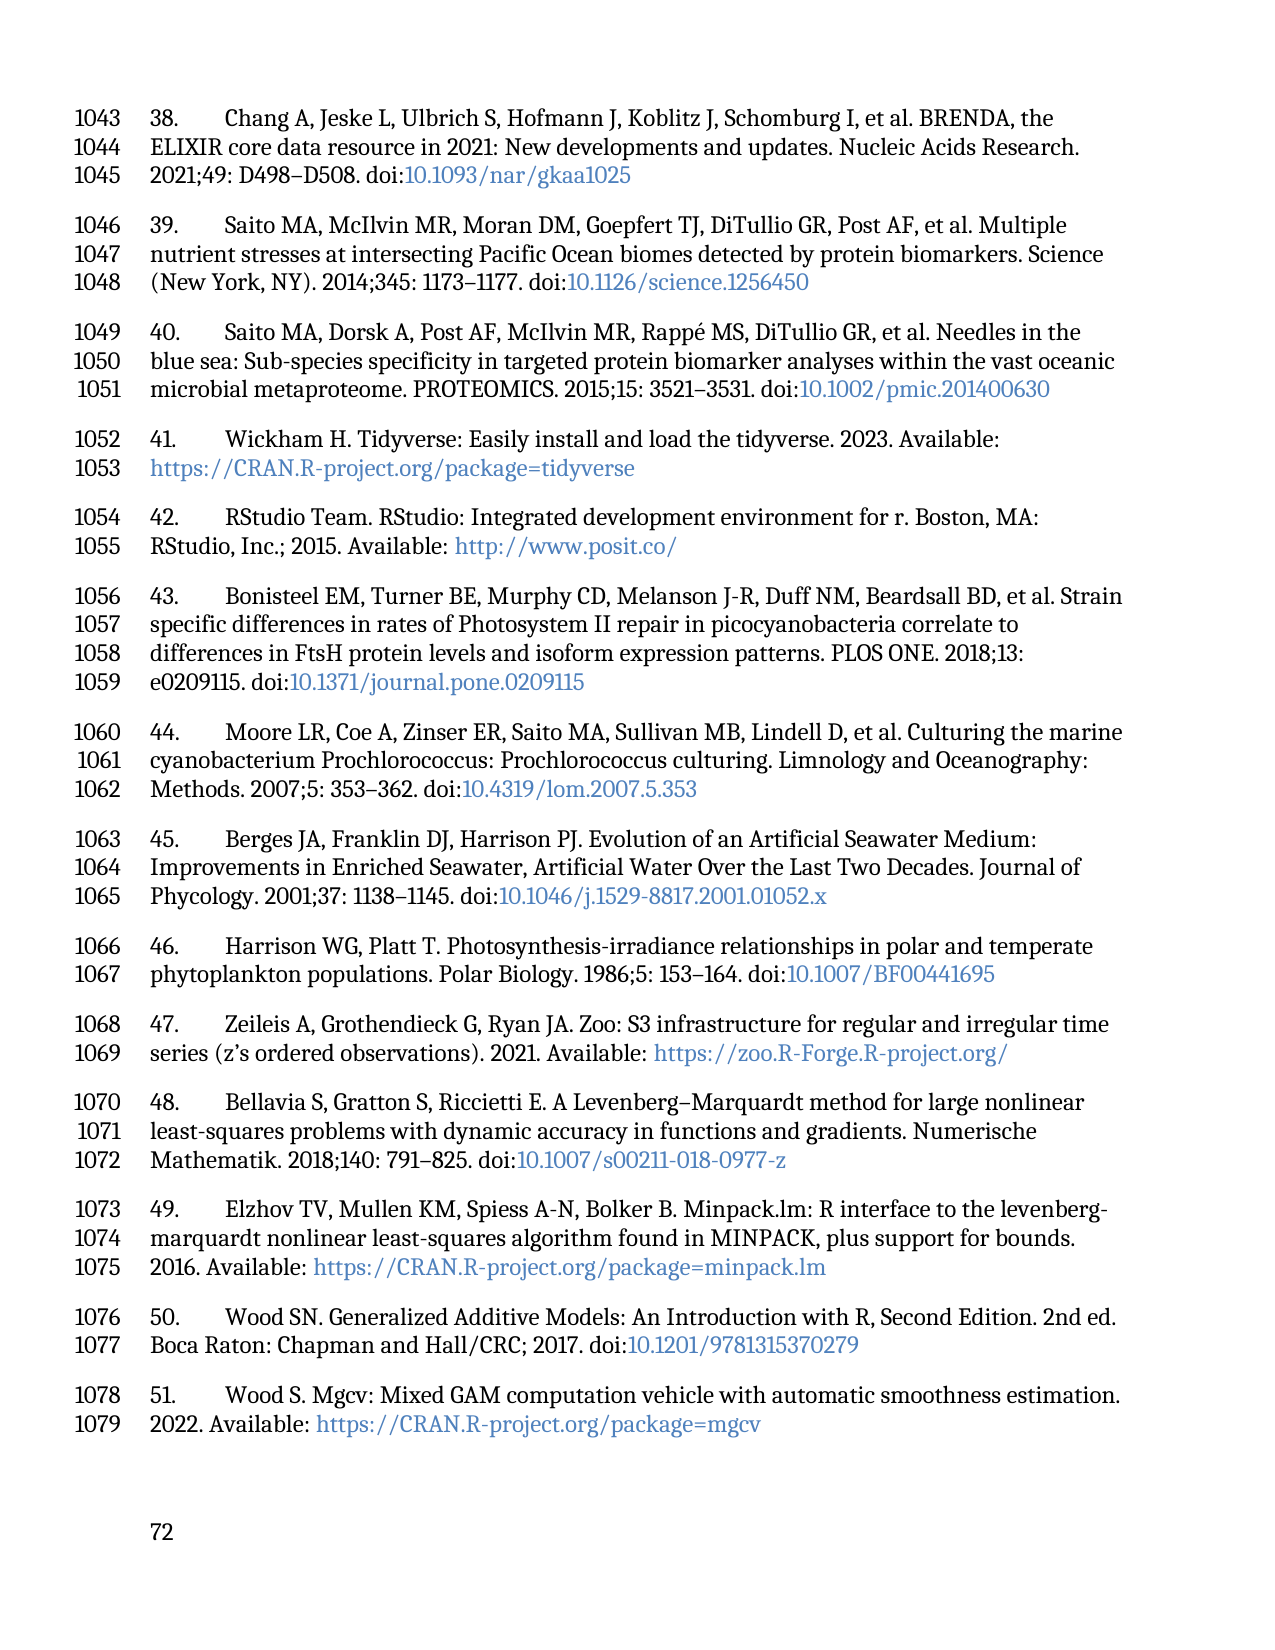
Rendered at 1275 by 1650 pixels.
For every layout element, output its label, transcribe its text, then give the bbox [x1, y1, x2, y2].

text 46. Harrison WG, Platt T. Photosynthesis-irradiance relationships in polar and temperate phytoplankton populations. Polar Biology. 1986;5: 153–164. doi:10.1007/BF00441695 [150, 932, 1125, 989]
text 44. Moore LR, Coe A, Zinser ER, Saito MA, Sullivan MB, Lindell D, et al. Culturing the marine cyanobacterium Prochlorococcus: Prochlorococcus culturing. Limnology and Oceanography: Methods. 2007;5: 353–362. doi:10.4319/lom.2007.5.353 [150, 717, 1125, 804]
text 41. Wickham H. Tidyverse: Easily install and load the tidyverse. 2023. Available: https://CRAN.R-project.org/package=tidyverse [150, 425, 1125, 482]
text 39. Saito MA, McIlvin MR, Moran DM, Goepfert TJ, DiTullio GR, Post AF, et al. Multiple nutrient stresses at intersecting Pacific Ocean biomes detected by protein biomarkers. Science (New York, NY). 2014;345: 1173–1177. doi:10.1126/science.1256450 [150, 211, 1125, 297]
text 49. Elzhov TV, Mullen KM, Spiess A-N, Bolker B. Minpack.lm: R interface to the levenberg-marquardt nonlinear least-squares algorithm found in MINPACK, plus support for bounds. 2016. Available: https://CRAN.R-project.org/package=minpack.lm [150, 1195, 1125, 1282]
text 45. Berges JA, Franklin DJ, Harrison PJ. Evolution of an Artificial Seawater Medium: Improvements in Enriched Seawater, Artificial Water Over the Last Two Decades. Journal of Phycology. 2001;37: 1138–1145. doi:10.1046/j.1529-8817.2001.01052.x [150, 824, 1125, 911]
text 51. Wood S. Mgcv: Mixed GAM computation vehicle with automatic smoothness estimation. 2022. Available: https://CRAN.R-project.org/package=mgcv [150, 1381, 1125, 1438]
text 38. Chang A, Jeske L, Ulbrich S, Hofmann J, Koblitz J, Schomburg I, et al. BRENDA, the ELIXIR core data resource in 2021: New developments and updates. Nucleic Acids Research. 2021;49: D498–D508. doi:10.1093/nar/gkaa1025 [150, 104, 1125, 190]
text 42. RStudio Team. RStudio: Integrated development environment for r. Boston, MA: RStudio, Inc.; 2015. Available: http://www.posit.co/ [150, 503, 1125, 561]
text 50. Wood SN. Generalized Additive Models: An Introduction with R, Second Edition. 2nd ed. Boca Raton: Chapman and Hall/CRC; 2017. doi:10.1201/9781315370279 [150, 1302, 1125, 1360]
text 48. Bellavia S, Gratton S, Riccietti E. A Levenberg–Marquardt method for large nonlinear least-squares problems with dynamic accuracy in functions and gradients. Numerische Mathematik. 2018;140: 791–825. doi:10.1007/s00211-018-0977-z [150, 1088, 1125, 1174]
text 47. Zeileis A, Grothendieck G, Ryan JA. Zoo: S3 infrastructure for regular and irregular time series (z’s ordered observations). 2021. Available: https://zoo.R-Forge.R-project.org/ [150, 1010, 1125, 1067]
text 43. Bonisteel EM, Turner BE, Murphy CD, Melanson J-R, Duff NM, Beardsall BD, et al. Strain specific differences in rates of Photosystem II repair in picocyanobacteria correlate to differences in FtsH protein levels and isoform expression patterns. PLOS ONE. 2018;13: e0209115. doi:10.1371/journal.pone.0209115 [150, 582, 1125, 697]
text 40. Saito MA, Dorsk A, Post AF, McIlvin MR, Rappé MS, DiTullio GR, et al. Needles in the blue sea: Sub-species specificity in targeted protein biomarker analyses within the vast oceanic microbial metaproteome. PROTEOMICS. 2015;15: 3521–3531. doi:10.1002/pmic.201400630 [150, 318, 1125, 404]
